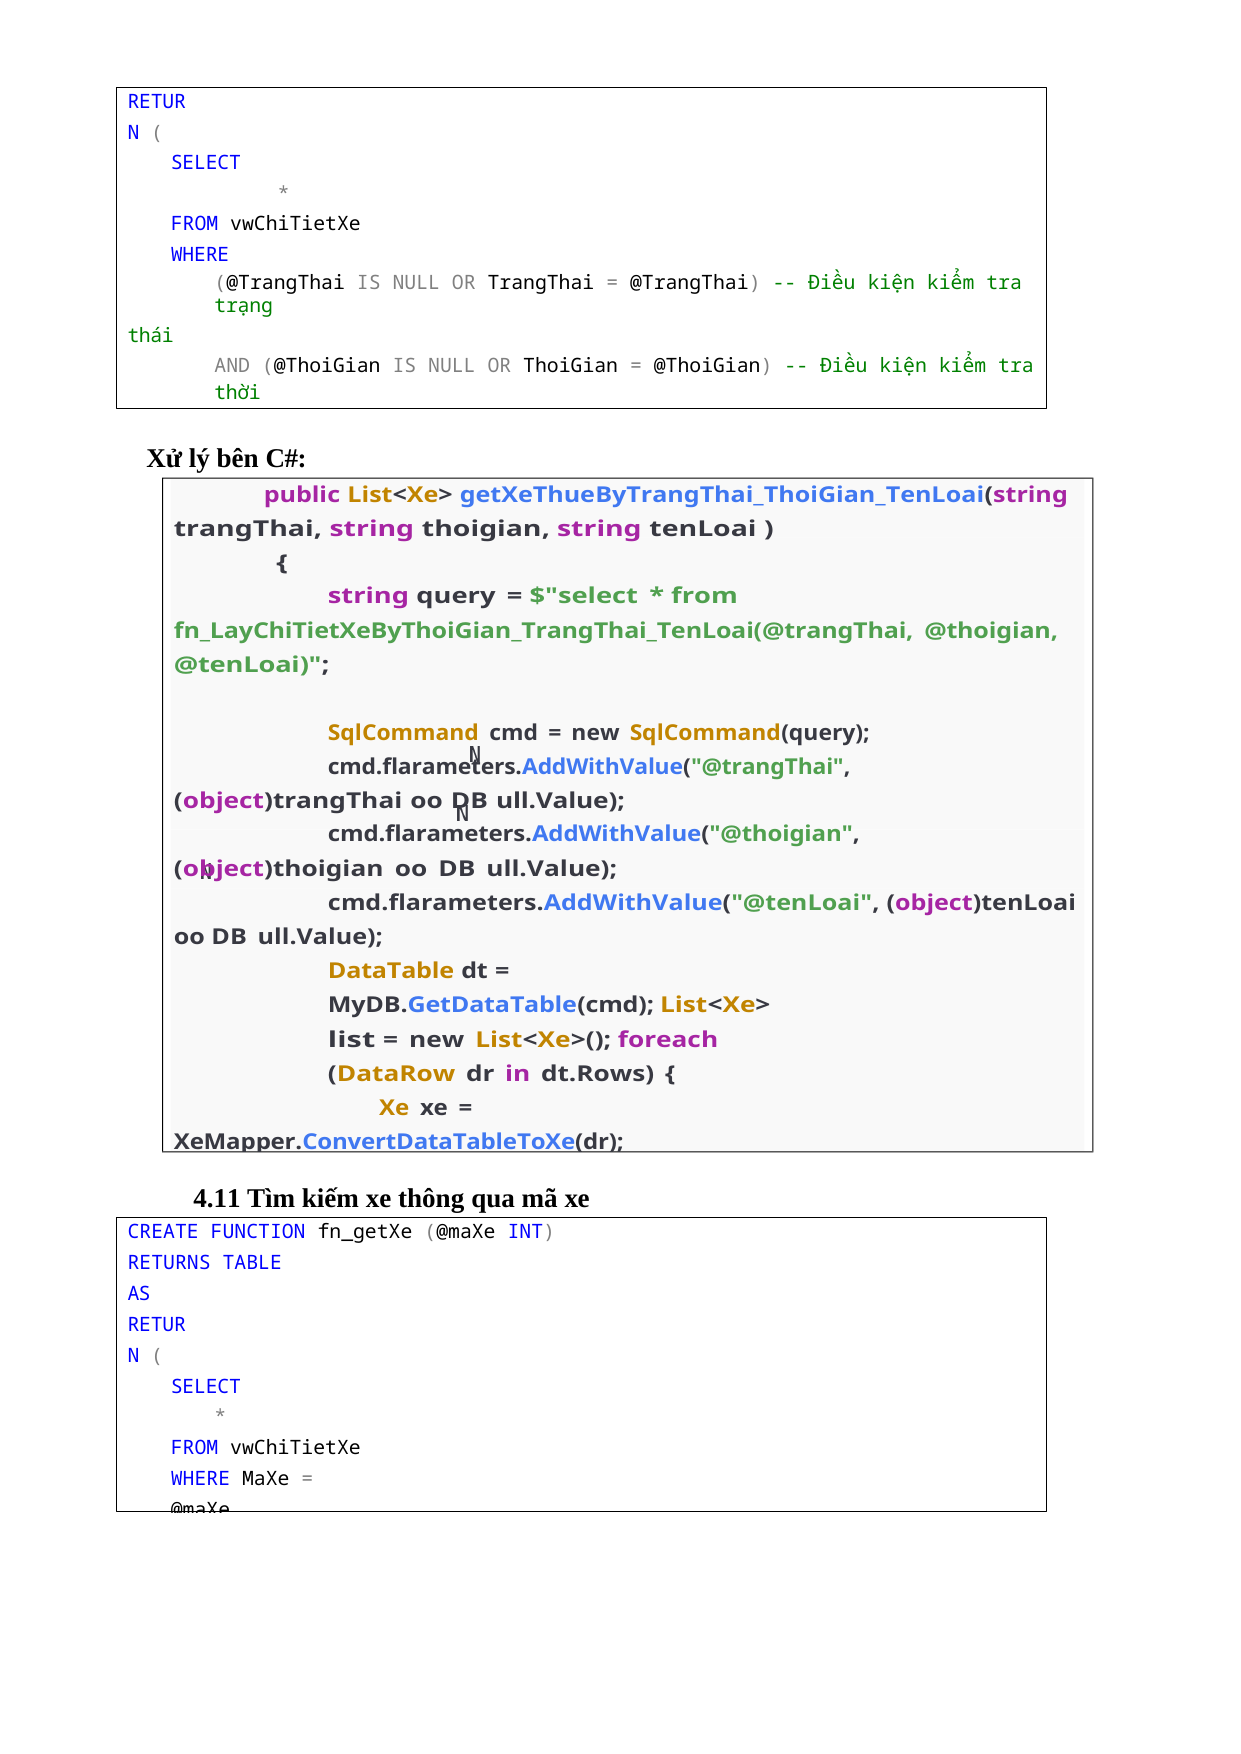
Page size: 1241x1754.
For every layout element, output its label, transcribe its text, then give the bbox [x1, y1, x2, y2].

text Xử lý bên C#: [146, 442, 1137, 473]
list Tìm kiếm xe thông qua mã xe [193, 502, 1137, 1213]
